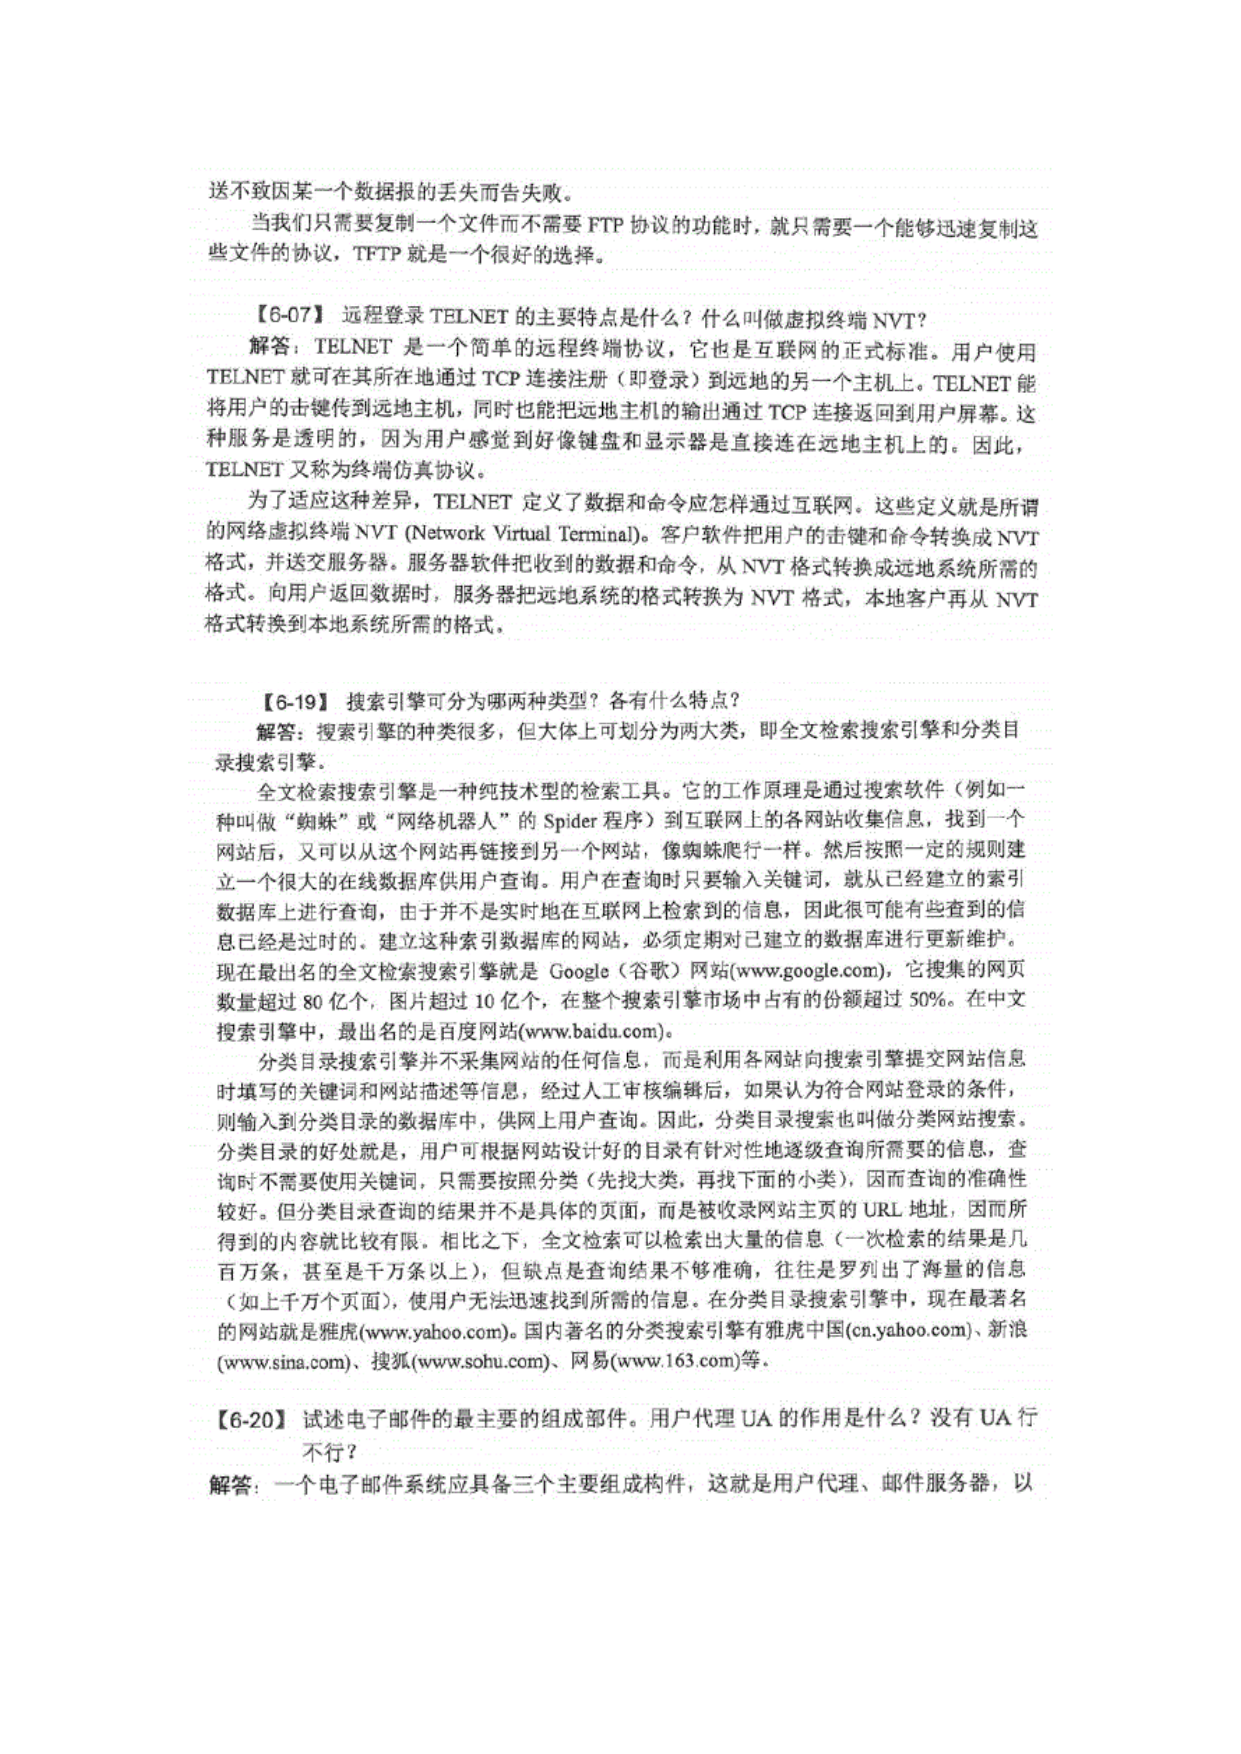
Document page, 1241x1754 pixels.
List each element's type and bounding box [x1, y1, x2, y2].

picture [187, 1397, 1053, 1501]
picture [187, 162, 1053, 642]
picture [187, 682, 1053, 1390]
